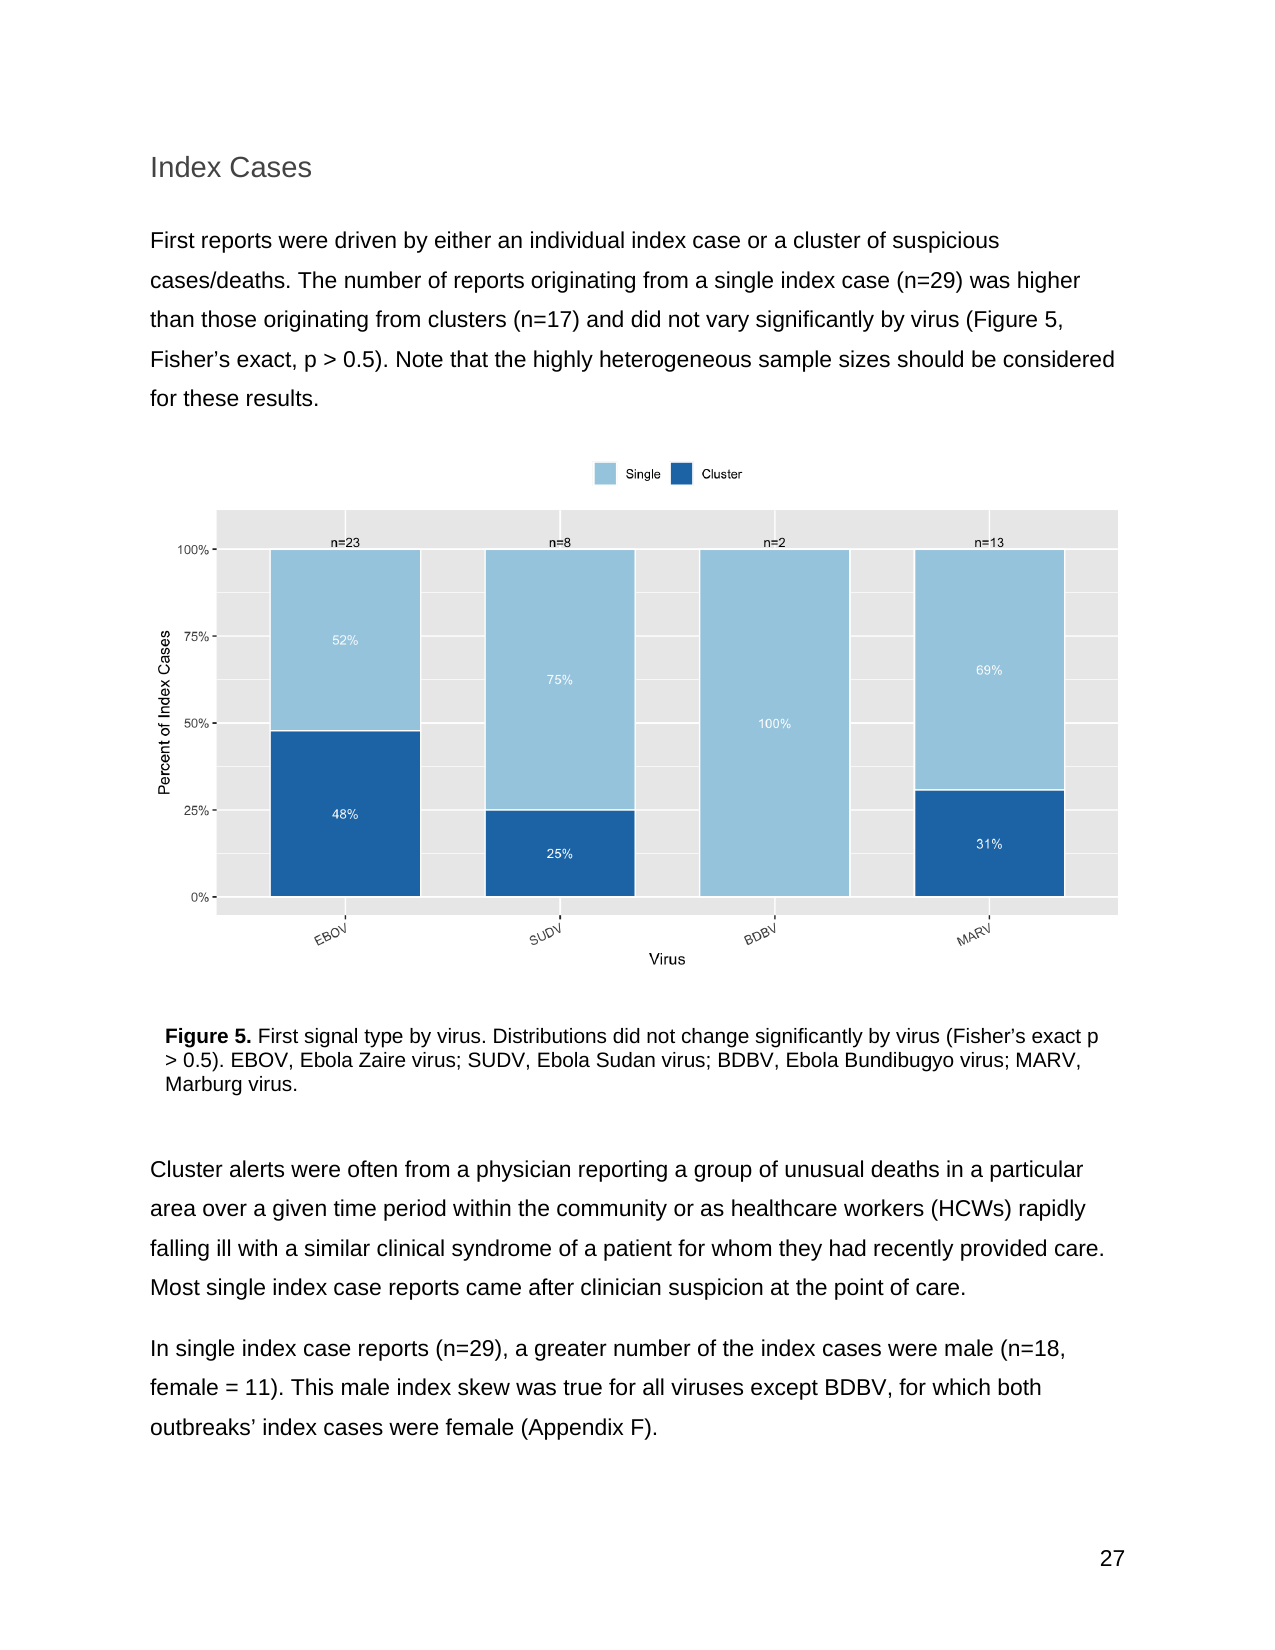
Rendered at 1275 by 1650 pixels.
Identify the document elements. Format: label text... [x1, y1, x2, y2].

subtitle Index Cases [150, 150, 1125, 183]
text In single index case reports (n=29), a greater number of the index cases were male (n=18, female = 11). This male index skew was true for all viruses except BDBV, for which both outbreaks’ index cases were female (Appendix F). [150, 1335, 1125, 1440]
picture [150, 445, 1125, 975]
text First reports were driven by either an individual index case or a cluster of suspicious cases/deaths. The number of reports originating from a single index case (n=29) was higher than those originating from clusters (n=17) and did not vary significantly by virus (Figure 5, Fisher’s exact, p > 0.5). Note that the highly heterogeneous sample sizes should be considered for these results. [150, 227, 1125, 411]
text Cluster alerts were often from a physician reporting a group of unusual deaths in a particular area over a given time period within the community or as healthcare workers (HCWs) rapidly falling ill with a similar clinical syndrome of a patient for whom they had recently provided care. Most single index case reports came after clinician suspicion at the point of care. [150, 1156, 1125, 1301]
